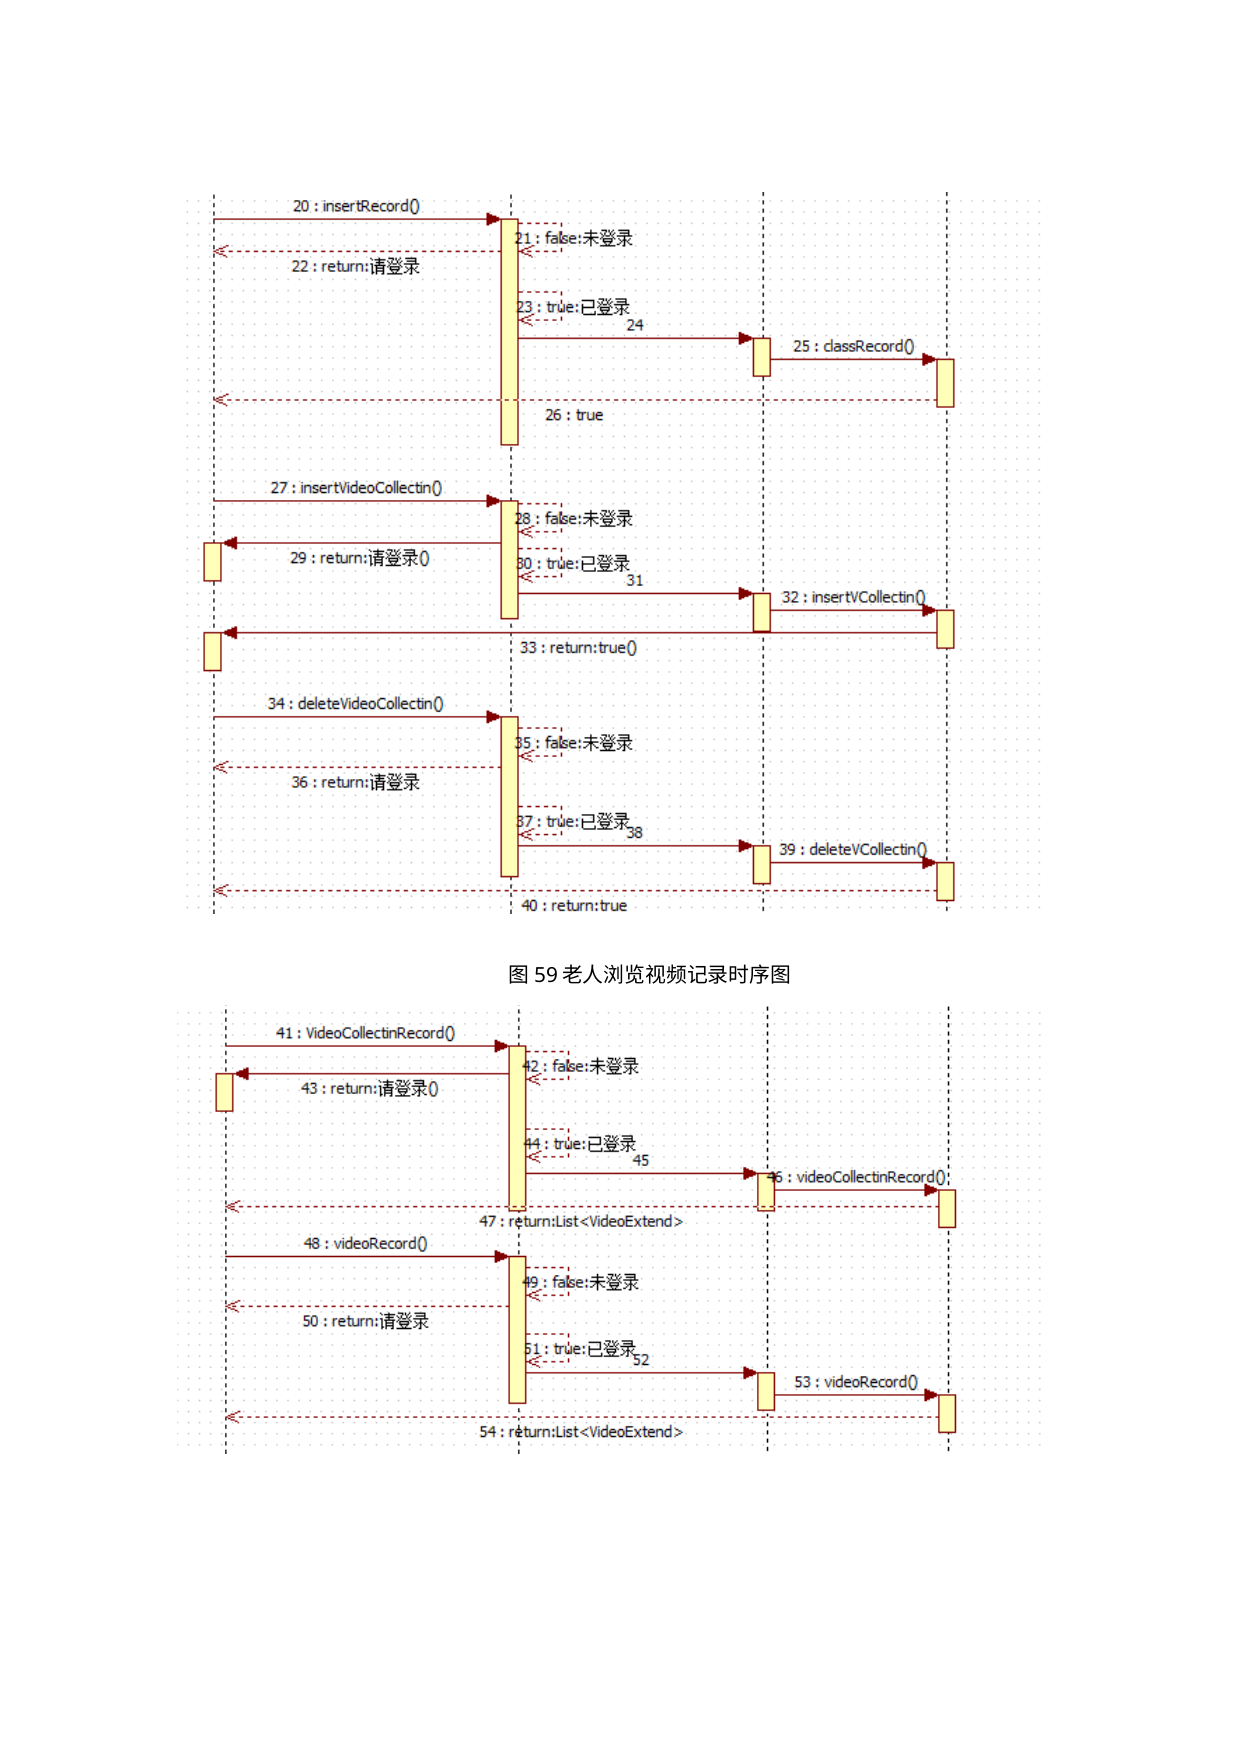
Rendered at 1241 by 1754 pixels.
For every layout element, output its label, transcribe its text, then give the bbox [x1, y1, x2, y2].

text 图 59老人浏览视频记录时序图 [177, 957, 1122, 990]
picture [177, 1005, 1042, 1454]
picture [177, 192, 1043, 914]
